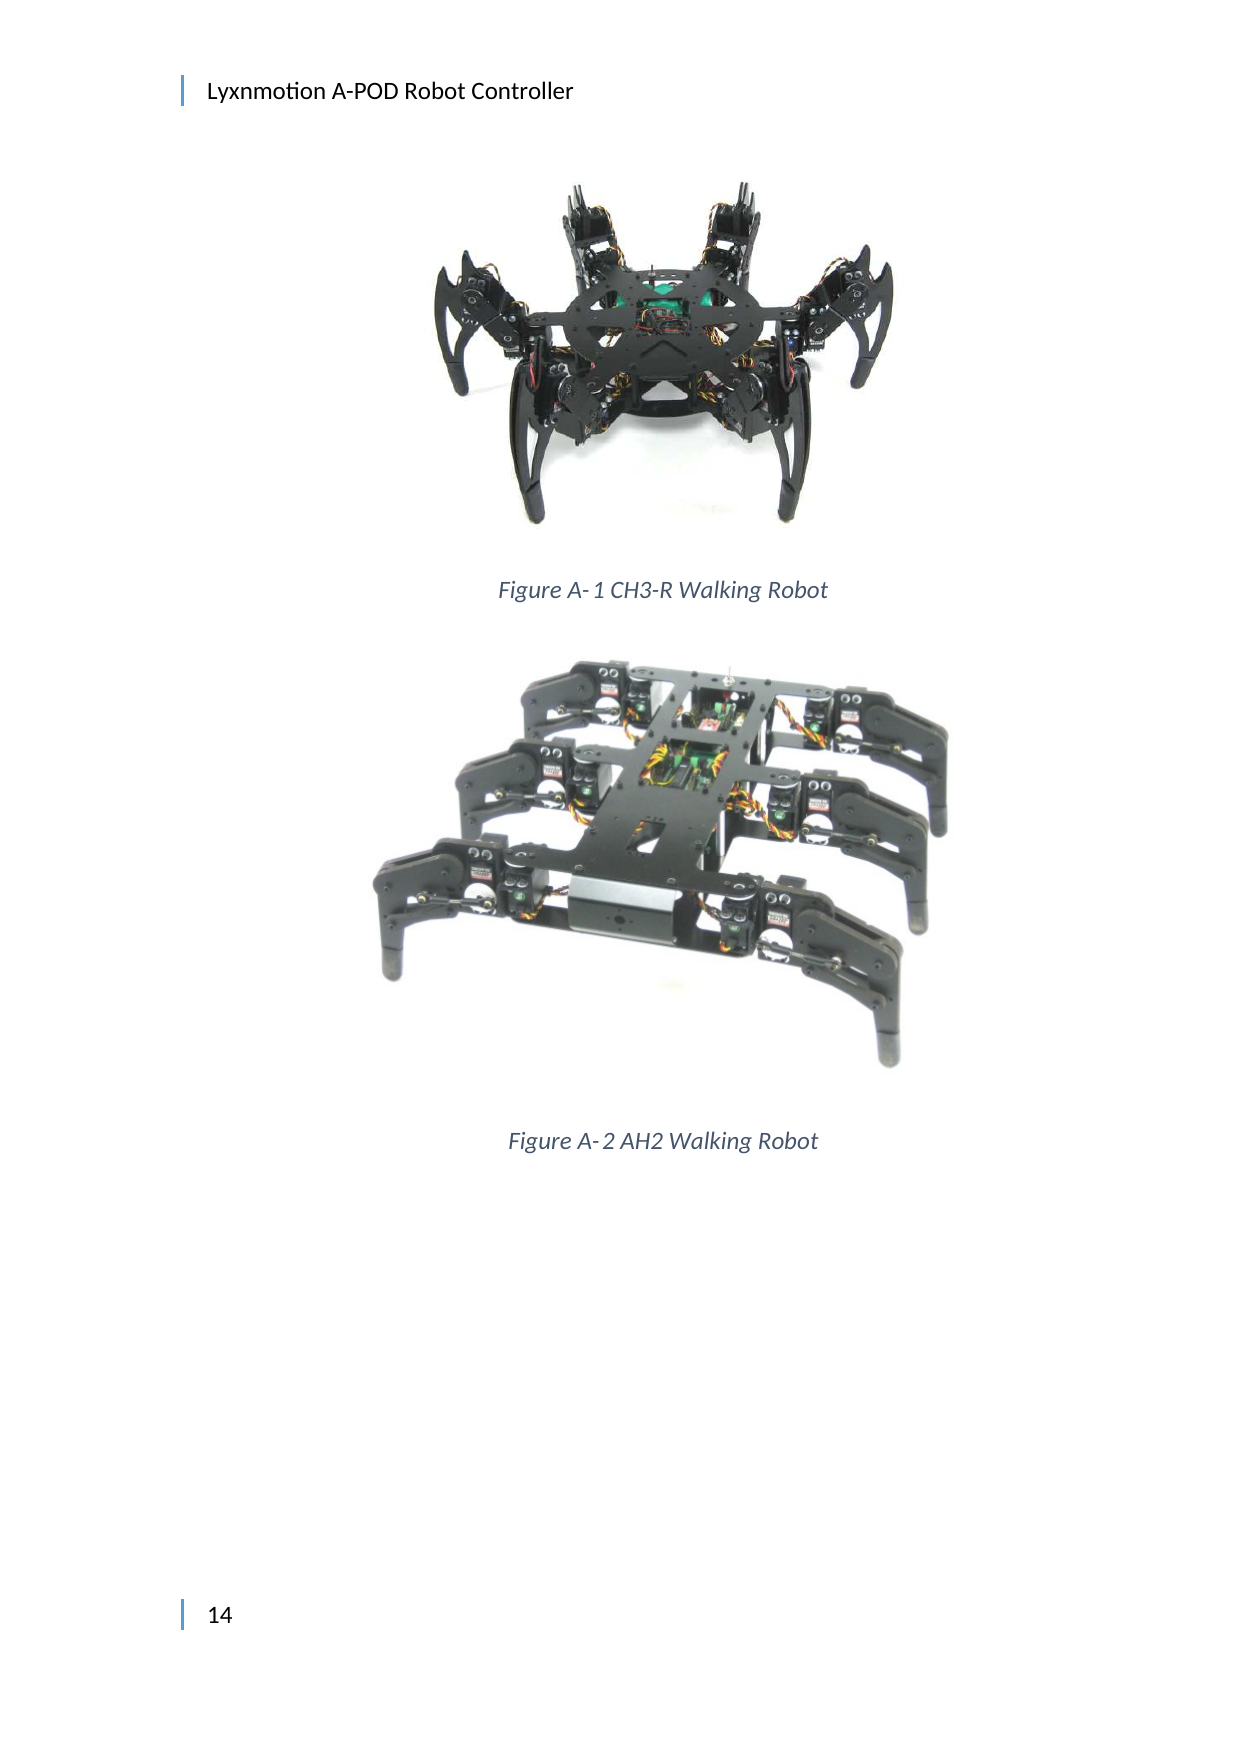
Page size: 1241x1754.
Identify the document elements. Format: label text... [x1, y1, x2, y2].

picture [397, 154, 932, 555]
text Figure A-1 CH3-R Walking Robot [207, 574, 1122, 604]
picture [343, 625, 986, 1107]
text Figure A-2 AH2 Walking Robot [207, 1125, 1122, 1156]
